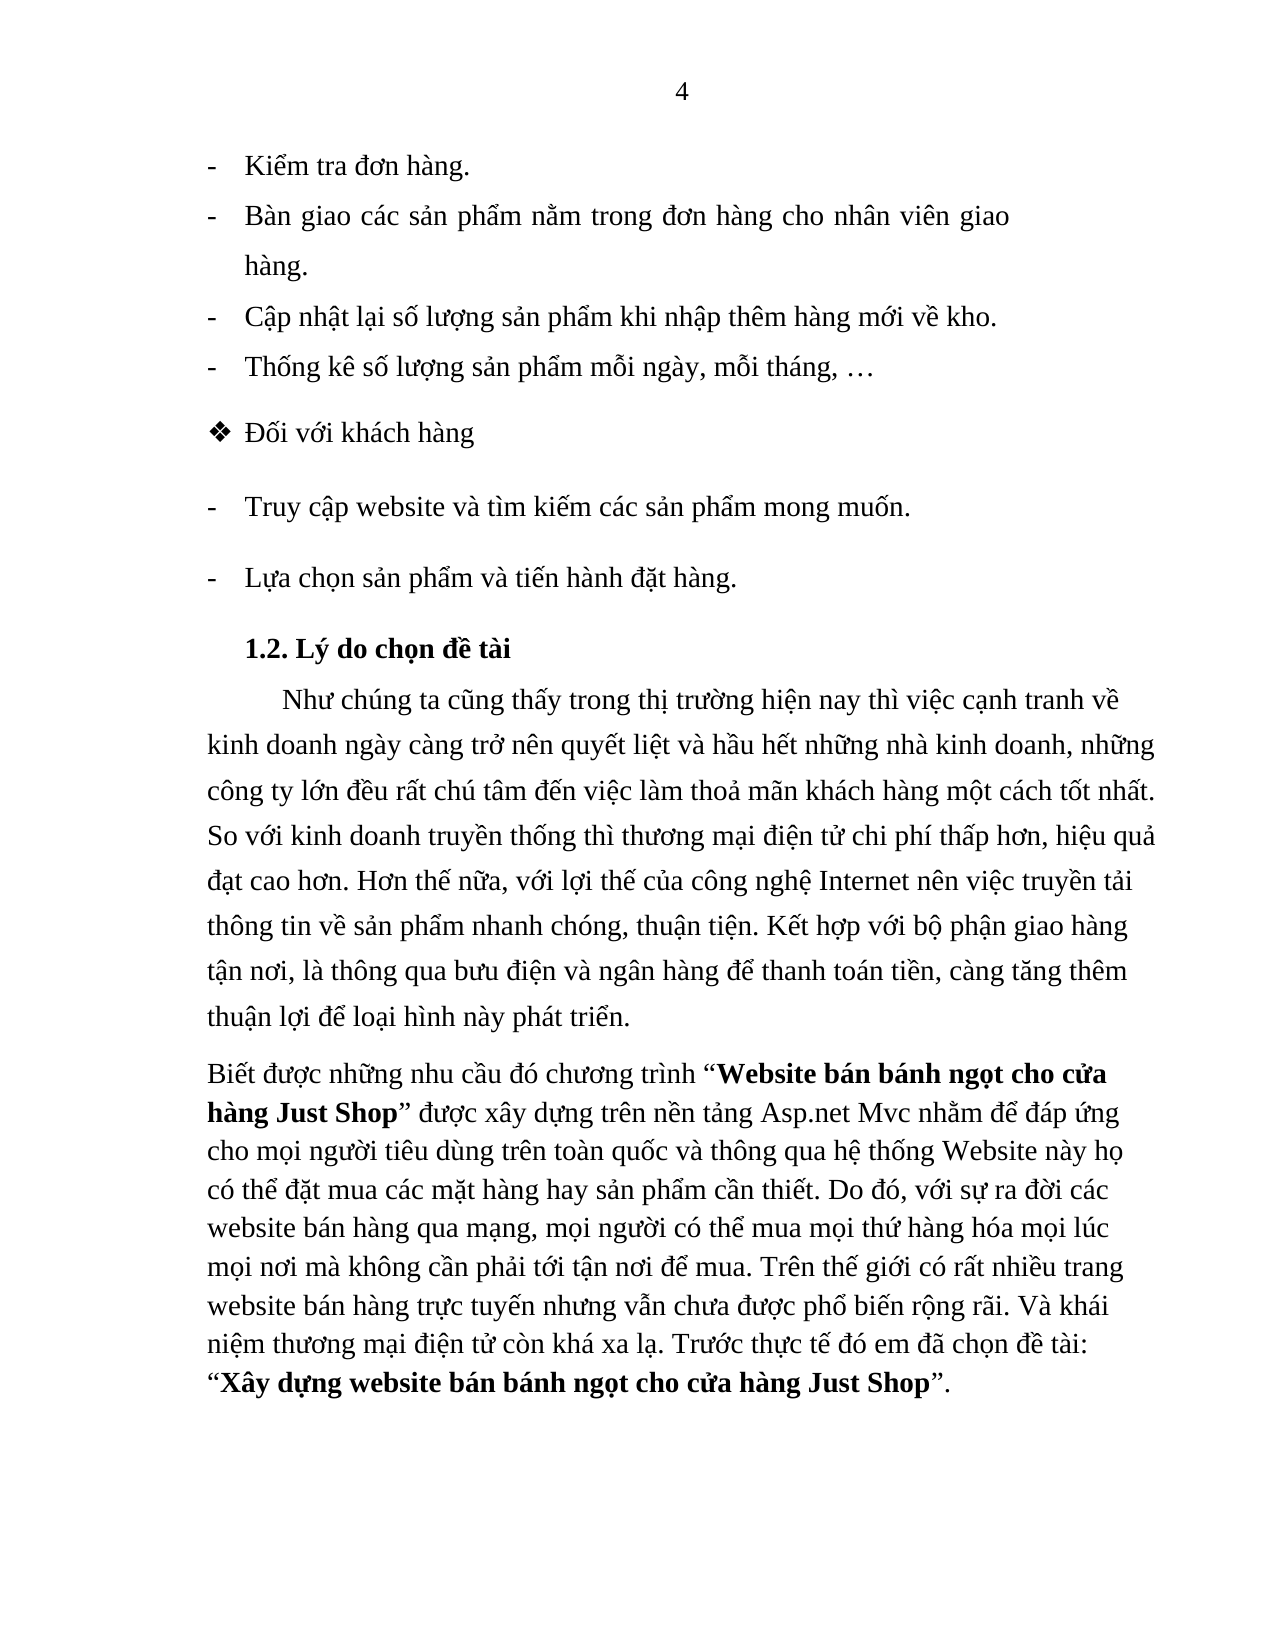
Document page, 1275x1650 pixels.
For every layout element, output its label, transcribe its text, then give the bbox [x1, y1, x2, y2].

text Như chúng ta cũng thấy trong thị trường hiện nay thì việc cạnh tranh về kinh doanh ngày càng trở nên quyết liệt và hầu hết những nhà kinh doanh, những công ty lớn đều rất chú tâm đến việc làm thoả mãn khách hàng một cách tốt nhất. So với kinh doanh truyền thống thì thương mại điện tử chi phí thấp hơn, hiệu quả đạt cao hơn. Hơn thế nữa, với lợi thế của công nghệ Internet nên việc truyền tải thông tin về sản phẩm nhanh chóng, thuận tiện. Kết hợp với bộ phận giao hàng tận nơi, là thông qua bưu điện và ngân hàng để thanh toán tiền, càng tăng thêm thuận lợi để loại hình này phát triển. [207, 682, 1157, 1032]
text Biết được những nhu cầu đó chương trình “Website bán bánh ngọt cho cửa hàng Just Shop” được xây dựng trên nền tảng Asp.net Mvc nhằm để đáp ứng cho mọi người tiêu dùng trên toàn quốc và thông qua hệ thống Website này họ có thể đặt mua các mặt hàng hay sản phẩm cần thiết. Do đó, với sự ra đời các website bán hàng qua mạng, mọi người có thể mua mọi thứ hàng hóa mọi lúc mọi nơi mà không cần phải tới tận nơi để mua. Trên thế giới có rất nhiều trang website bán hàng trực tuyến nhưng vẫn chưa được phổ biến rộng rãi. Và khái niệm thương mại điện tử còn khá xa lạ. Trước thực tế đó em đã chọn đề tài: “Xây dựng website bán bánh ngọt cho cửa hàng Just Shop”. [207, 1056, 1157, 1398]
list Bàn giao các sản phẩm nằm trong đơn hàng cho nhân viên giao hàng. [207, 198, 1010, 282]
list Cập nhật lại số lượng sản phẩm khi nhập thêm hàng mới về kho. [207, 299, 1010, 332]
text - Lựa chọn sản phẩm và tiến hành đặt hàng. [207, 560, 1157, 594]
list Kiểm tra đơn hàng. [207, 148, 1010, 181]
subtitle 1.2. Lý do chọn đề tài [244, 631, 1010, 665]
text - Truy cập website và tìm kiếm các sản phẩm mong muốn. [207, 489, 1157, 522]
list Đối với khách hàng [207, 399, 1010, 459]
list Thống kê số lượng sản phẩm mỗi ngày, mỗi tháng, … [207, 349, 1010, 382]
